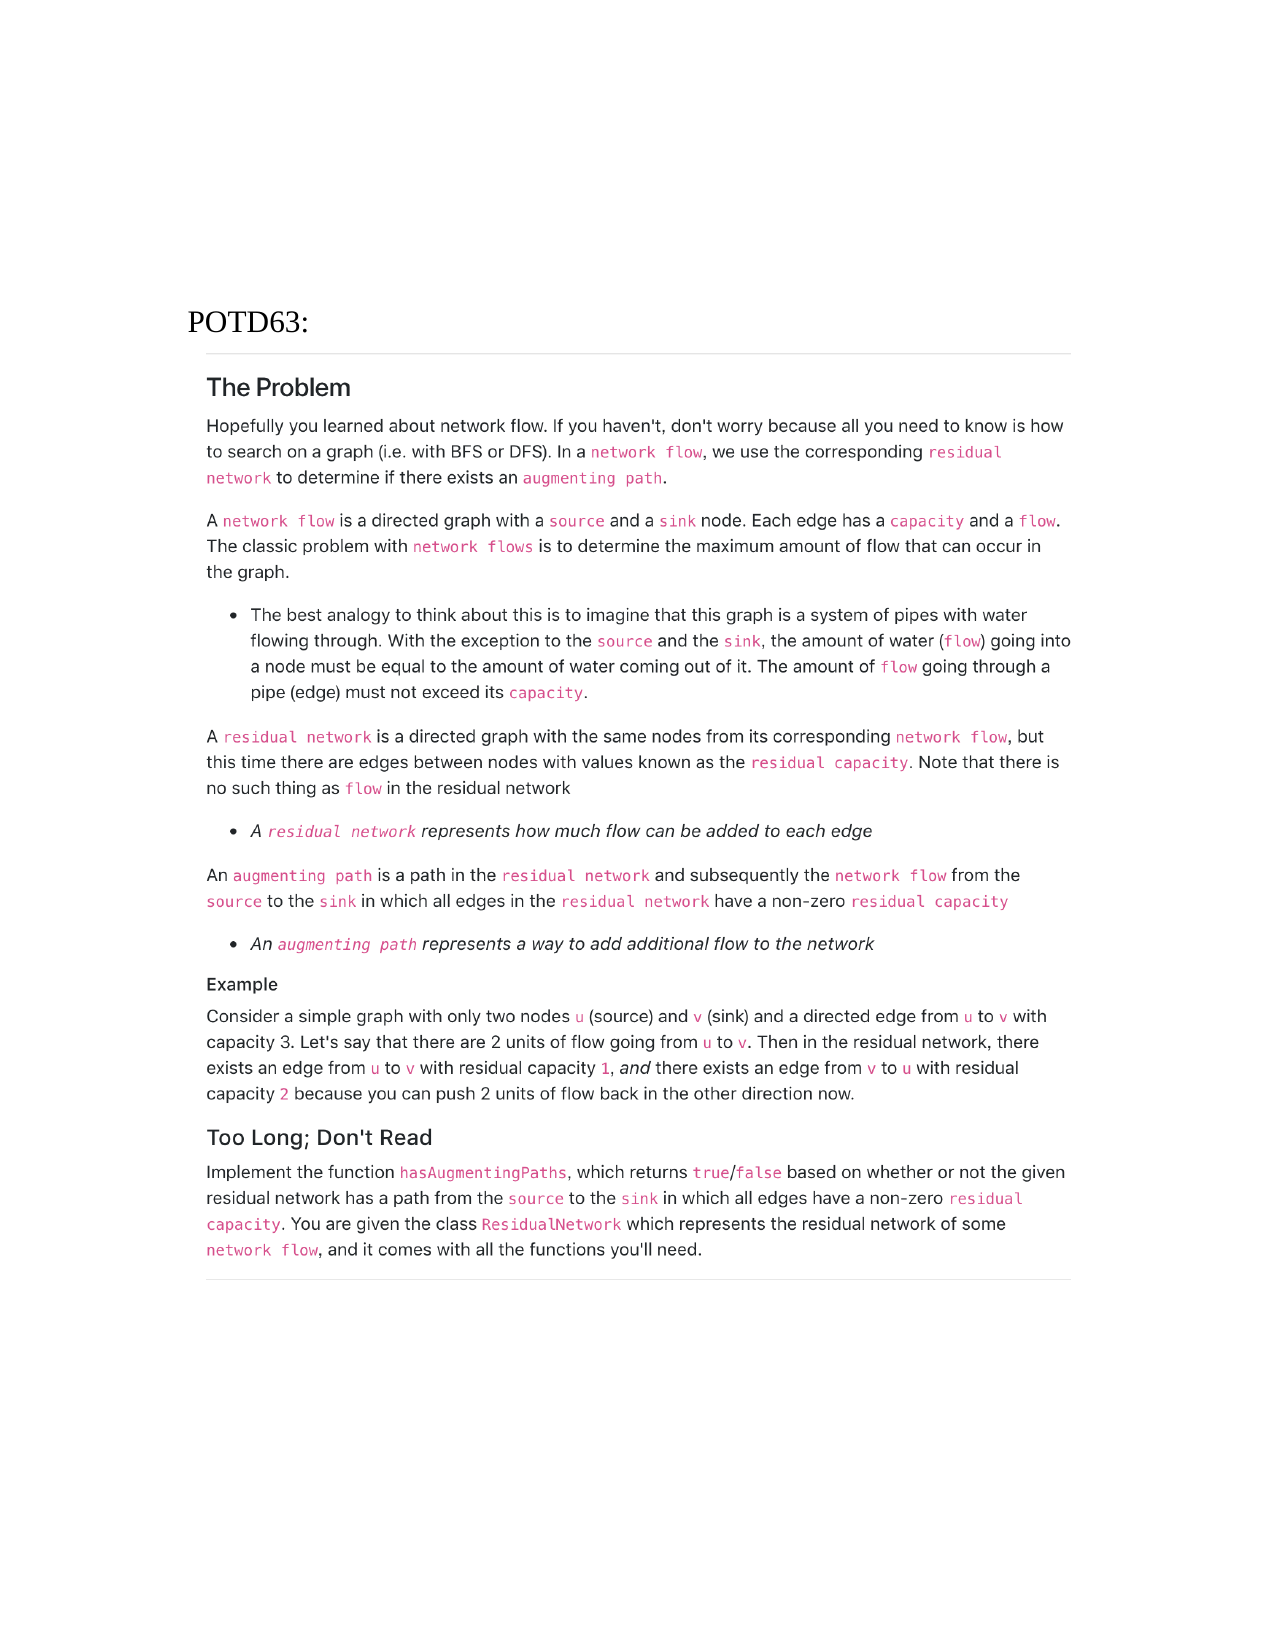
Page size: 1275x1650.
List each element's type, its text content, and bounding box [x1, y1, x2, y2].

text POTD63: [187, 289, 1087, 353]
picture [187, 353, 1088, 1281]
